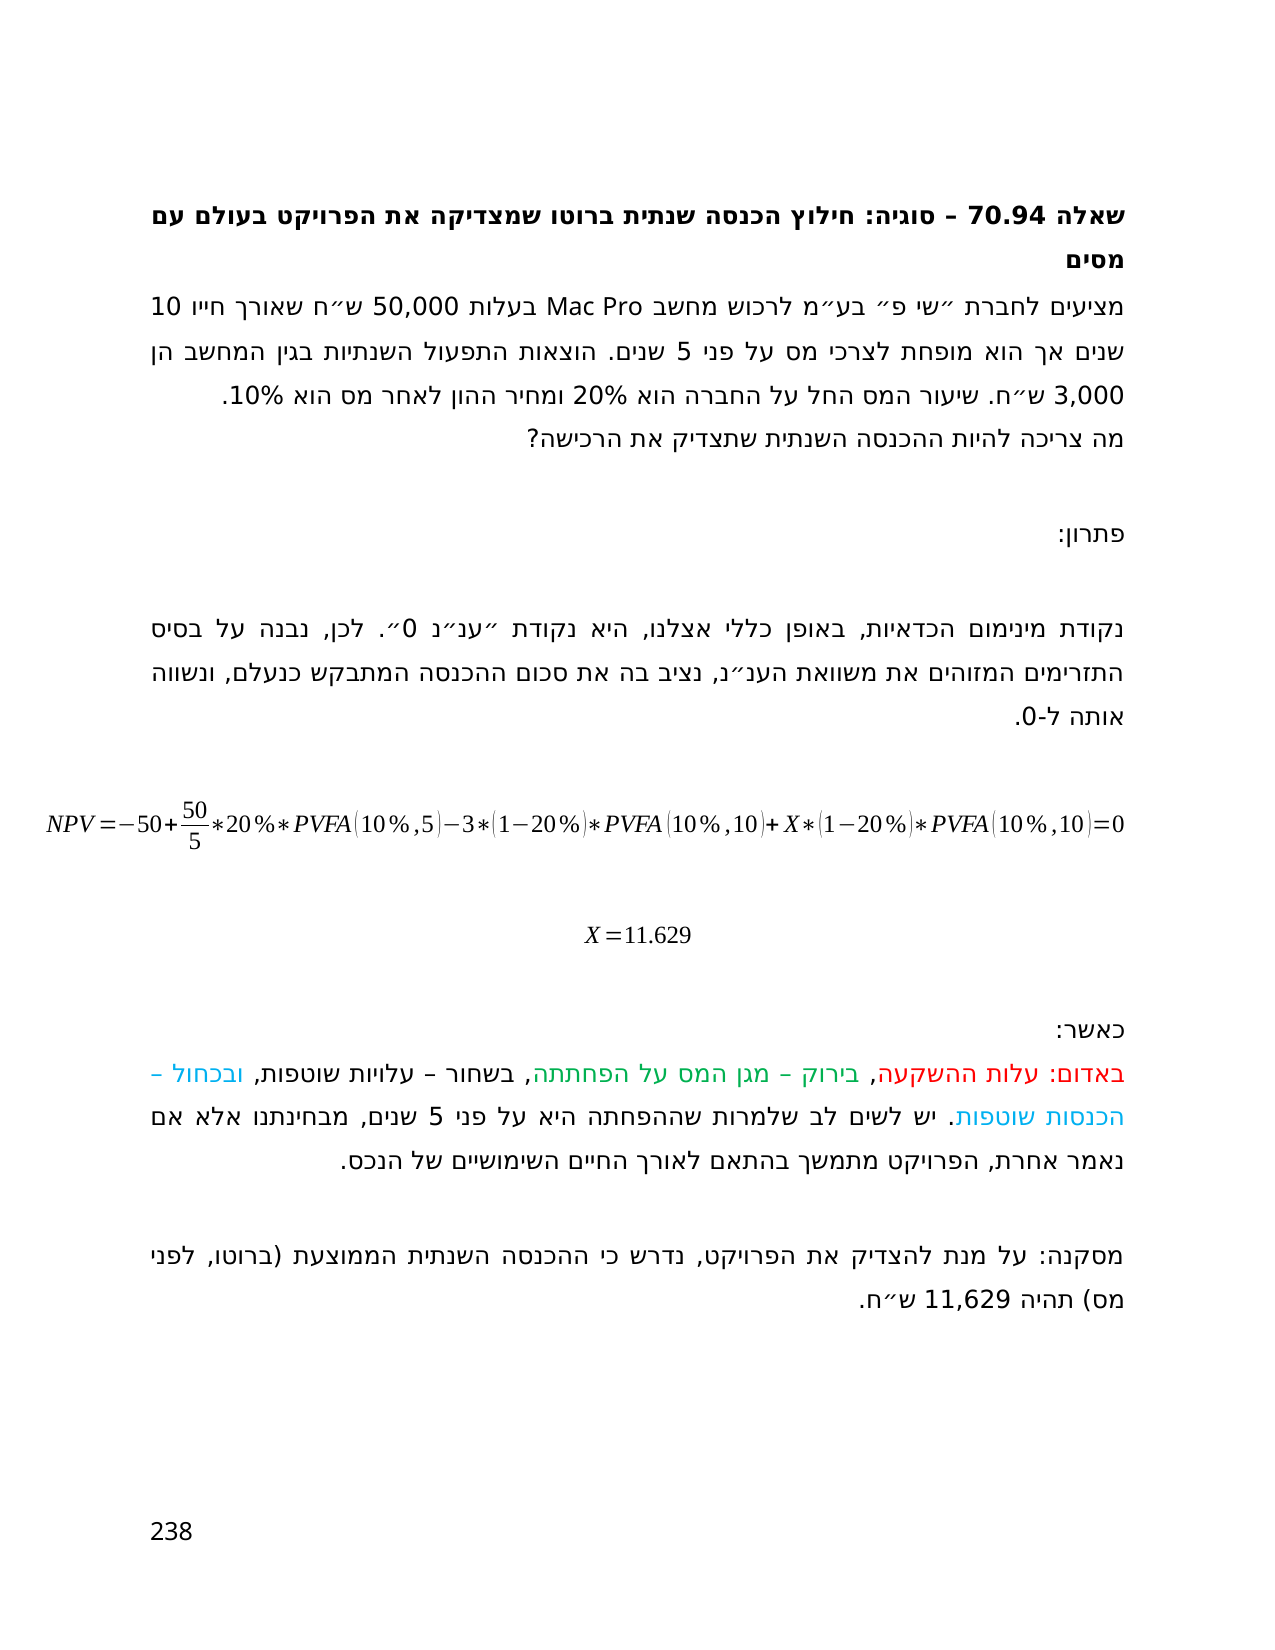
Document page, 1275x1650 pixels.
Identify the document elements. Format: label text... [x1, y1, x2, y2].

text נקודת מינימום הכדאיות, באופן כללי אצלנו, היא נקודת ״ענ״נ 0״. לכן, נבנה על בסיס התזרימים המזוהים את משוואת הענ״נ, נציב בה את סכום ההכנסה המתבקש כנעלם, ונשווה אותה ל-0. [150, 614, 1125, 731]
text מה צריכה להיות ההכנסה השנתית שתצדיק את הרכישה? [150, 425, 1125, 454]
text שאלה 70.94 – סוגיה: חילוץ הכנסה שנתית ברוטו שמצדיקה את הפרויקט בעולם עם מסים [150, 201, 1125, 274]
text פתרון: [150, 519, 1125, 549]
text באדום: עלות ההשקעה, בירוק – מגן המס על הפחתתה, בשחור – עלויות שוטפות, ובכחול – הכנסות שוטפות. יש לשים לב שלמרות שההפחתה היא על פני 5 שנים, מבחינתנו אלא אם נאמר אחרת, הפרויקט מתמשך בהתאם לאורך החיים השימושיים של הנכס. [150, 1059, 1125, 1176]
text כאשר: [150, 1015, 1125, 1044]
text מציעים לחברת ״שי פ״ בע״מ לרכוש מחשב Mac Pro בעלות 50,000 ש״ח שאורך חייו 10 שנים אך הוא מופחת לצרכי מס על פני 5 שנים. הוצאות התפעול השנתיות בגין המחשב הן 3,000 ש״ח. שיעור המס החל על החברה הוא 20% ומחיר ההון לאחר מס הוא 10%. [150, 288, 1125, 410]
text מסקנה: על מנת להצדיק את הפרויקט, נדרש כי ההכנסה השנתית הממוצעת (ברוטו, לפני מס) תהיה 11,629 ש״ח. [150, 1241, 1125, 1314]
